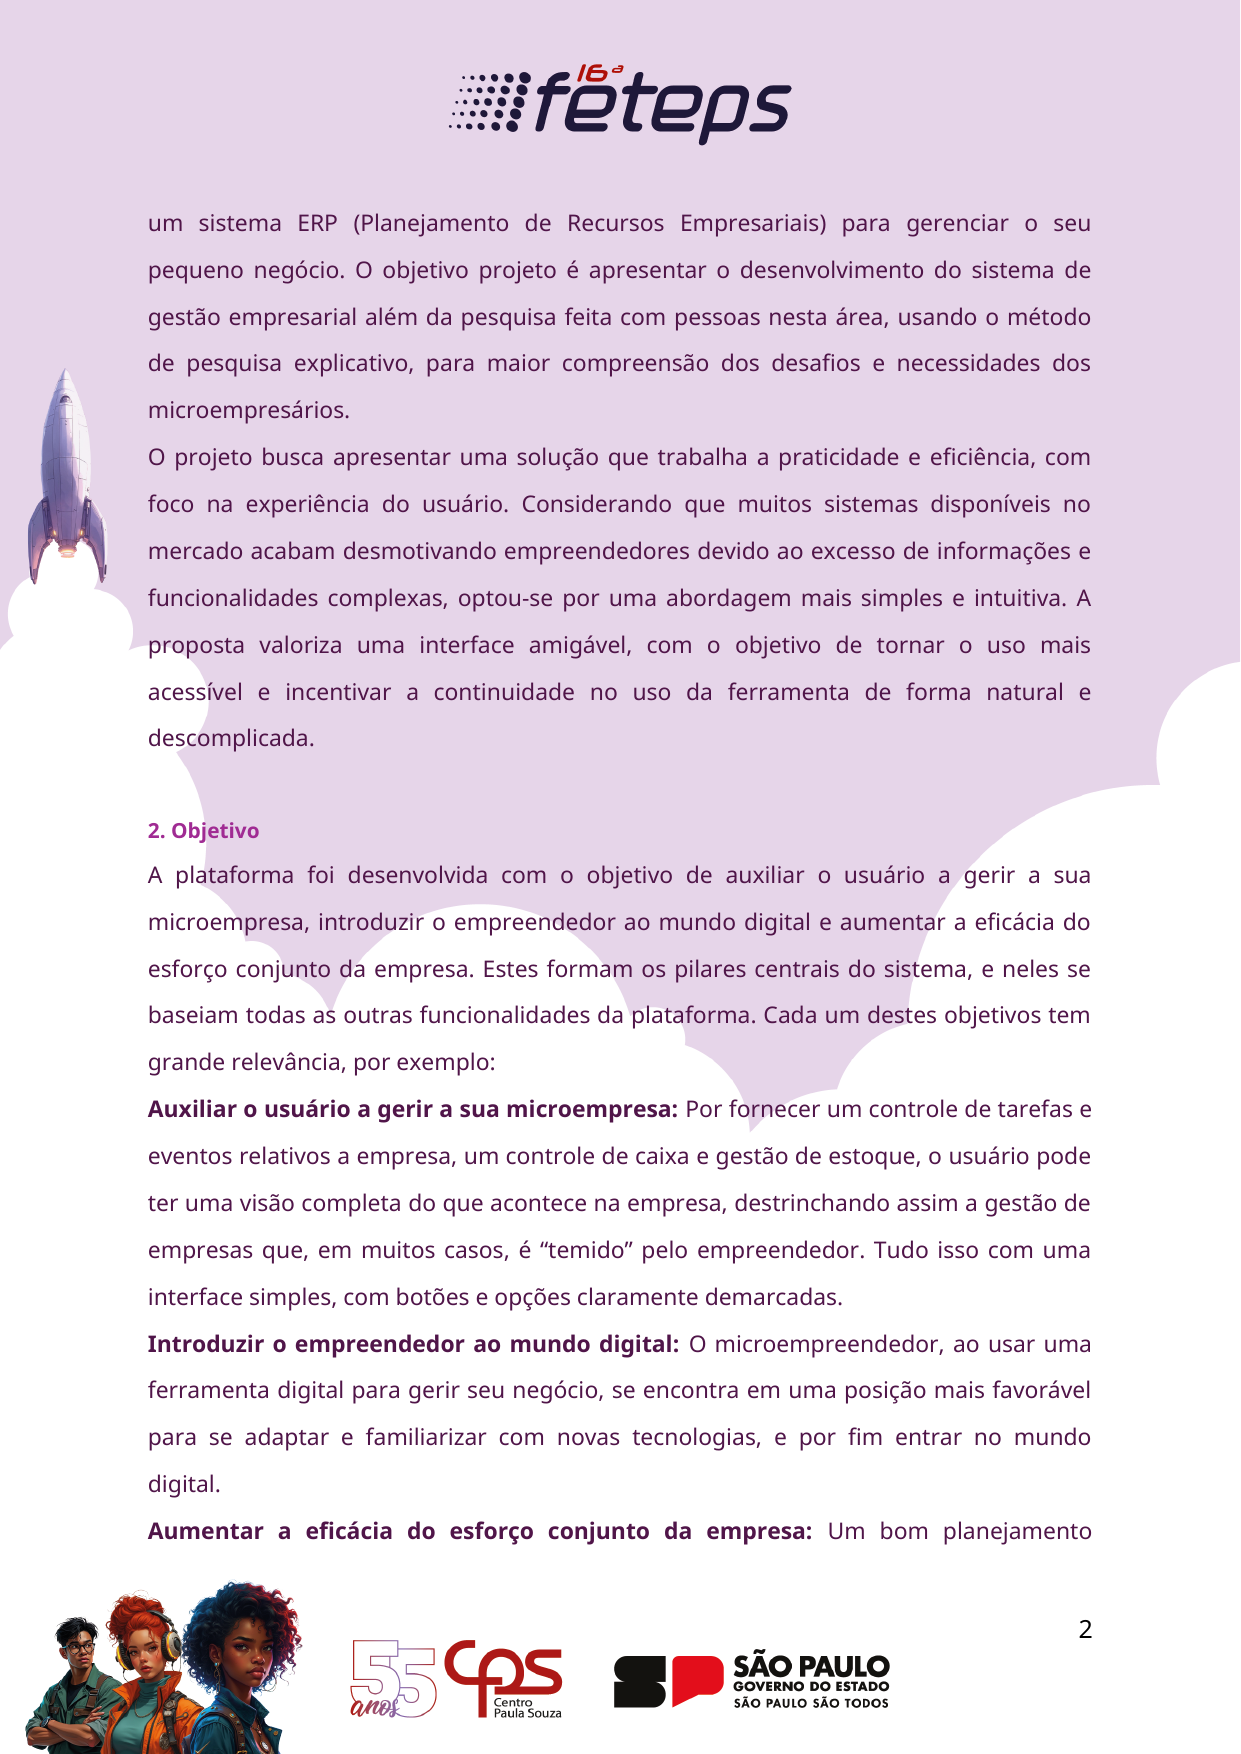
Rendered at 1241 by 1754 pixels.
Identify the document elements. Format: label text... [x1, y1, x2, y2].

picture [0, 0, 1241, 1754]
text 2. Objetivo [148, 816, 1092, 844]
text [148, 207, 1092, 426]
text A plataforma foi desenvolvida com o objetivo de auxiliar o usuário a gerir a sua microempresa, introduzir o empreendedor ao mundo digital e aumentar a eficácia do esforço conjunto da empresa. Estes formam os pilares centrais do sistema, e neles se baseiam todas as outras funcionalidades da plataforma. Cada um destes objetivos tem grande relevância, por exemplo: [148, 859, 1092, 1077]
text O projeto busca apresentar uma solução que trabalha a praticidade e eficiência, com foco na experiência do usuário. Considerando que muitos sistemas disponíveis no mercado acabam desmotivando empreendedores devido ao excesso de informações e funcionalidades complexas, optou-se por uma abordagem mais simples e intuitiva. A proposta valoriza uma interface amigável, com o objetivo de tornar o uso mais acessível e incentivar a continuidade no uso da ferramenta de forma natural e descomplicada. [148, 441, 1092, 754]
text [148, 1515, 1092, 1546]
text Introduzir o empreendedor ao mundo digital: O microempreendedor, ao usar uma ferramenta digital para gerir seu negócio, se encontra em uma posição mais favorável para se adaptar e familiarizar com novas tecnologias, e por fim entrar no mundo digital. [148, 1327, 1092, 1499]
text Auxiliar o usuário a gerir a sua microempresa: Por fornecer um controle de tarefas e eventos relativos a empresa, um controle de caixa e gestão de estoque, o usuário pode ter uma visão completa do que acontece na empresa, destrinchando assim a gestão de empresas que, em muitos casos, é “temido” pelo empreendedor. Tudo isso com uma interface simples, com botões e opções claramente demarcadas. [148, 1093, 1092, 1312]
